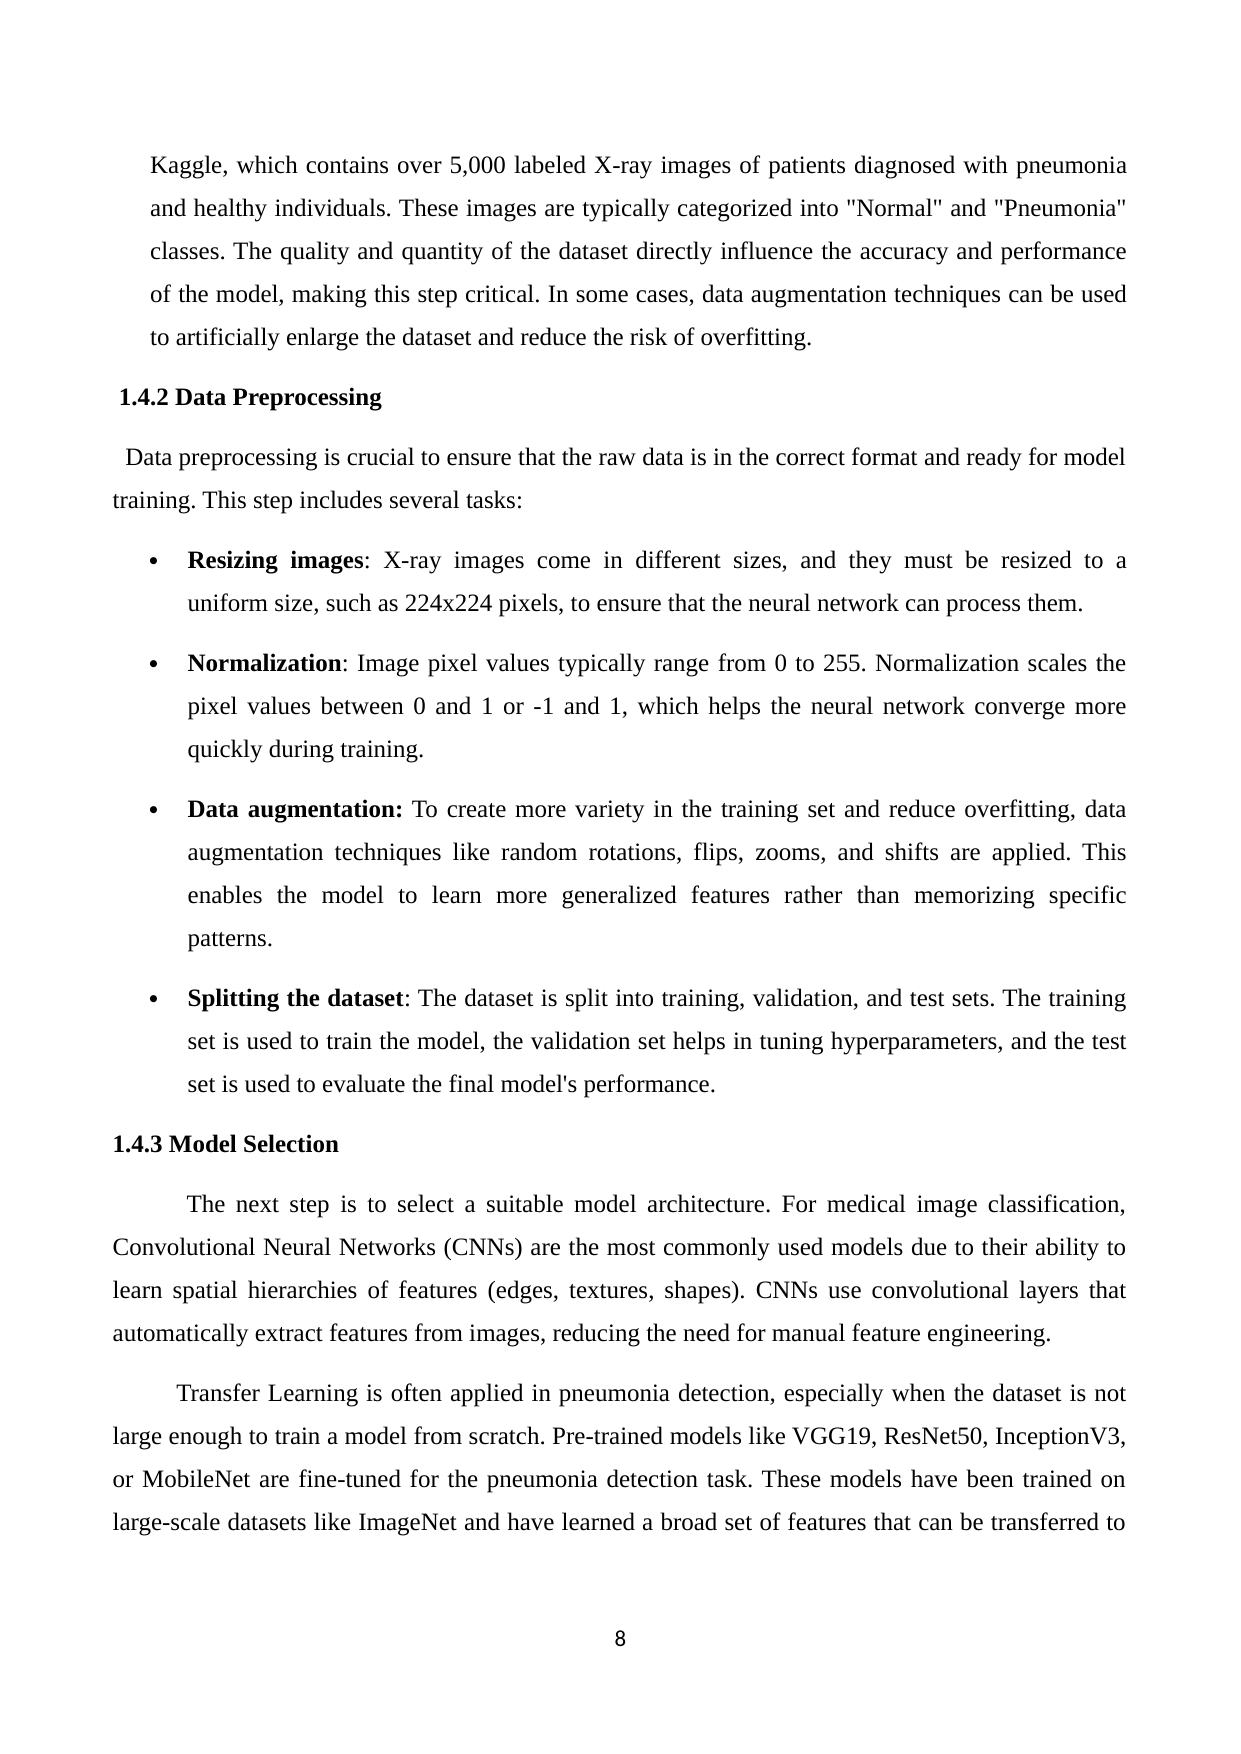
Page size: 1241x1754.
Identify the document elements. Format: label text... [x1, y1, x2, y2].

text Data preprocessing is crucial to ensure that the raw data is in the correct format and ready for model training. This step includes several tasks: [112, 442, 1128, 514]
list Data augmentation: To create more variety in the training set and reduce overfitting, data augmentation techniques like random rotations, flips, zooms, and shifts are applied. This enables the model to learn more generalized features rather than memorizing specific patterns. [150, 794, 1128, 952]
list Resizing images: X-ray images come in different sizes, and they must be resized to a uniform size, such as 224x224 pixels, to ensure that the neural network can process them. [150, 545, 1128, 617]
list Splitting the dataset: The dataset is split into training, validation, and test sets. The training set is used to train the model, the validation set helps in tuning hyperparameters, and the test set is used to evaluate the final model's performance. [150, 983, 1128, 1098]
list Normalization: Image pixel values typically range from 0 to 255. Normalization scales the pixel values between 0 and 1 or -1 and 1, which helps the neural network converge more quickly during training. [150, 648, 1128, 763]
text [112, 1378, 1128, 1536]
text 1.4.3 Model Selection [112, 1129, 1128, 1158]
text The next step is to select a suitable model architecture. For medical image classification, Convolutional Neural Networks (CNNs) are the most commonly used models due to their ability to learn spatial hierarchies of features (edges, textures, shapes). CNNs use convolutional layers that automatically extract features from images, reducing the need for manual feature engineering. [112, 1189, 1128, 1347]
text 1.4.2 Data Preprocessing [112, 382, 1128, 411]
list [150, 150, 1128, 351]
